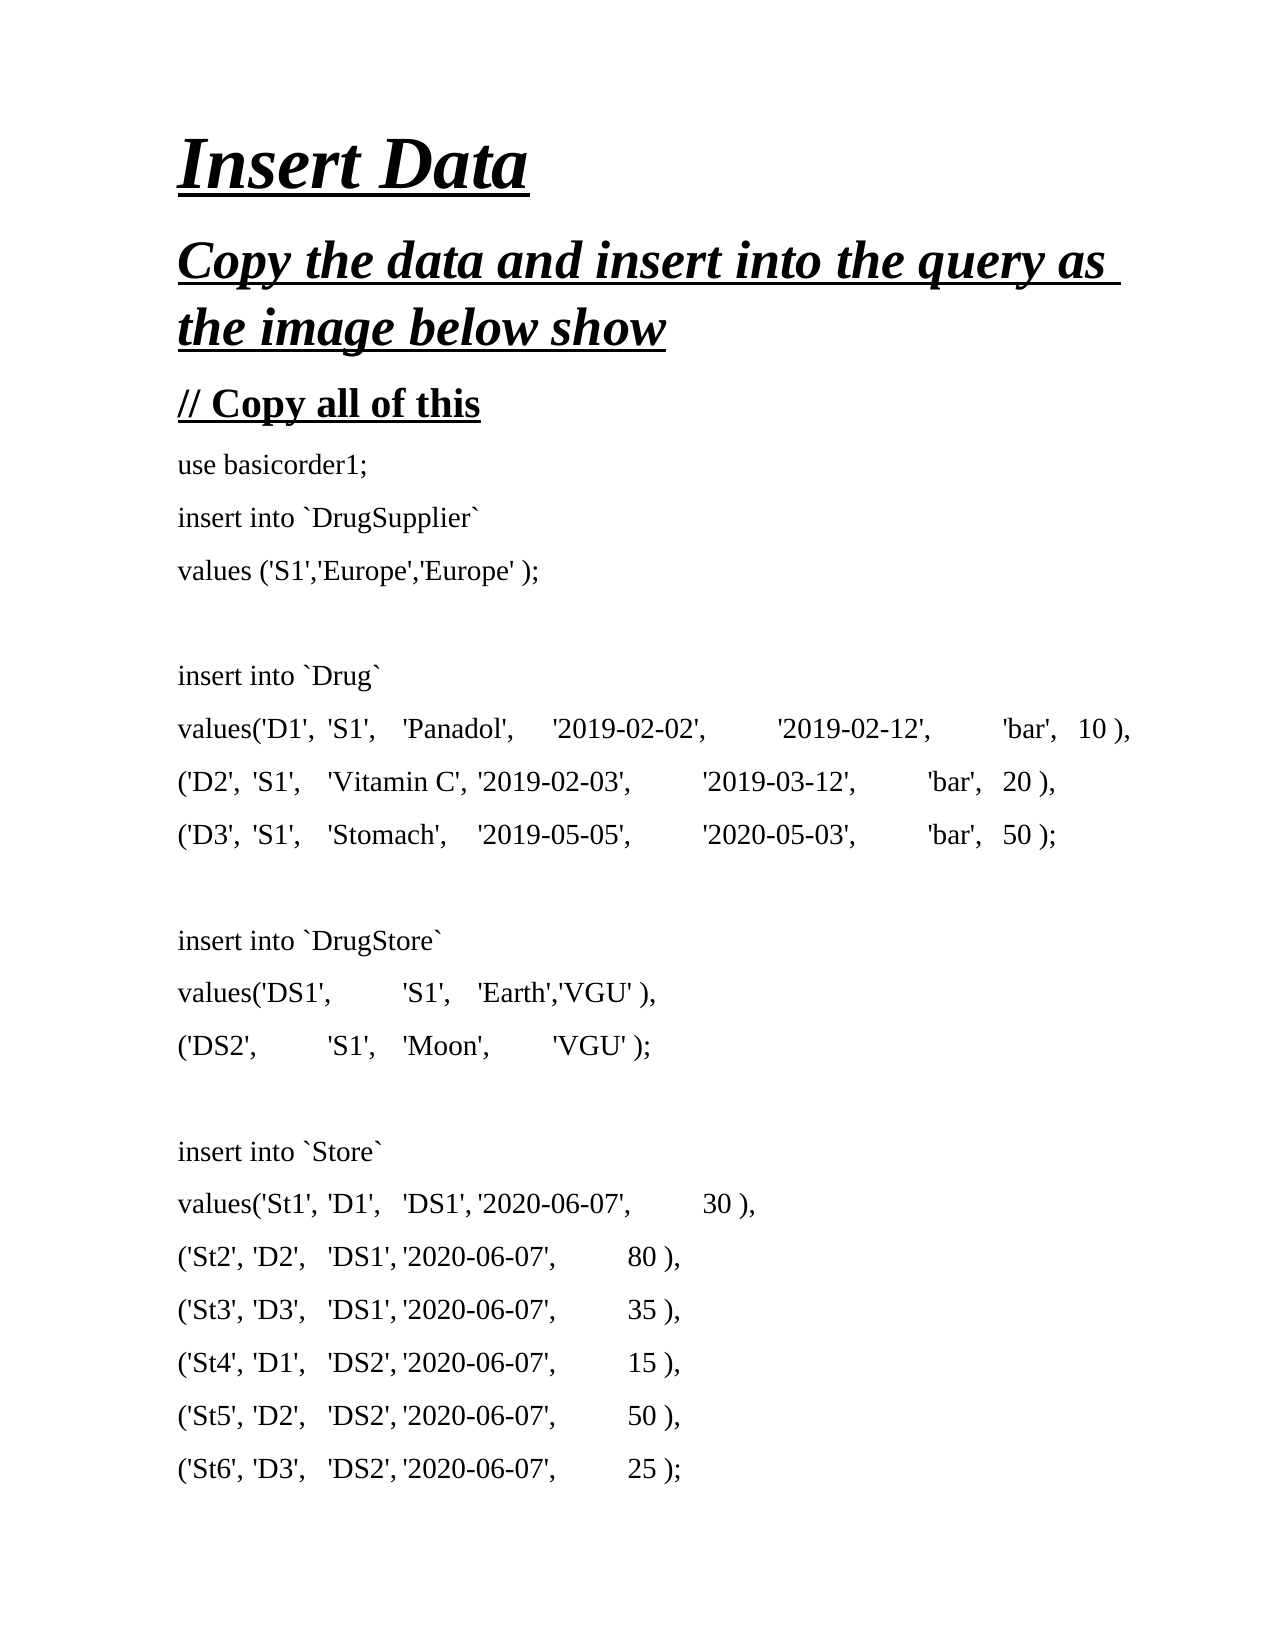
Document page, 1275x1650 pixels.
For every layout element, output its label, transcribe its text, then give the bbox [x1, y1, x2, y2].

text Insert Data [177, 118, 1157, 204]
text ('St5', 'D2', 'DS2', '2020-06-07', 50 ), [177, 1398, 1157, 1431]
text ('D2', 'S1', 'Vitamin C', '2019-02-03', '2019-03-12', 'bar', 20 ), [177, 764, 1157, 798]
text ('St4', 'D1', 'DS2', '2020-06-07', 15 ), [177, 1345, 1157, 1379]
text values('DS1', 'S1', 'Earth','VGU' ), [177, 975, 1157, 1009]
text insert into `DrugStore` [177, 923, 1157, 956]
text ('St3', 'D3', 'DS1', '2020-06-07', 35 ), [177, 1292, 1157, 1326]
text // Copy all of this [177, 379, 1157, 427]
text ('St6', 'D3', 'DS2', '2020-06-07', 25 ); [177, 1451, 1157, 1484]
text ('DS2', 'S1', 'Moon', 'VGU' ); [177, 1028, 1157, 1062]
text ('St2', 'D2', 'DS1', '2020-06-07', 80 ), [177, 1239, 1157, 1273]
text values ('S1','Europe','Europe' ); [177, 553, 1157, 586]
text ('D3', 'S1', 'Stomach', '2019-05-05', '2020-05-03', 'bar', 50 ); [177, 817, 1157, 851]
text values('D1', 'S1', 'Panadol', '2019-02-02', '2019-02-12', 'bar', 10 ), [177, 711, 1157, 745]
text insert into `DrugSupplier` [177, 500, 1157, 534]
text Copy the data and insert into the query as the image below show [177, 228, 1157, 357]
text insert into `Store` [177, 1134, 1157, 1167]
text values('St1', 'D1', 'DS1', '2020-06-07', 30 ), [177, 1187, 1157, 1220]
text insert into `Drug` [177, 658, 1157, 692]
text use basicorder1; [177, 447, 1157, 481]
